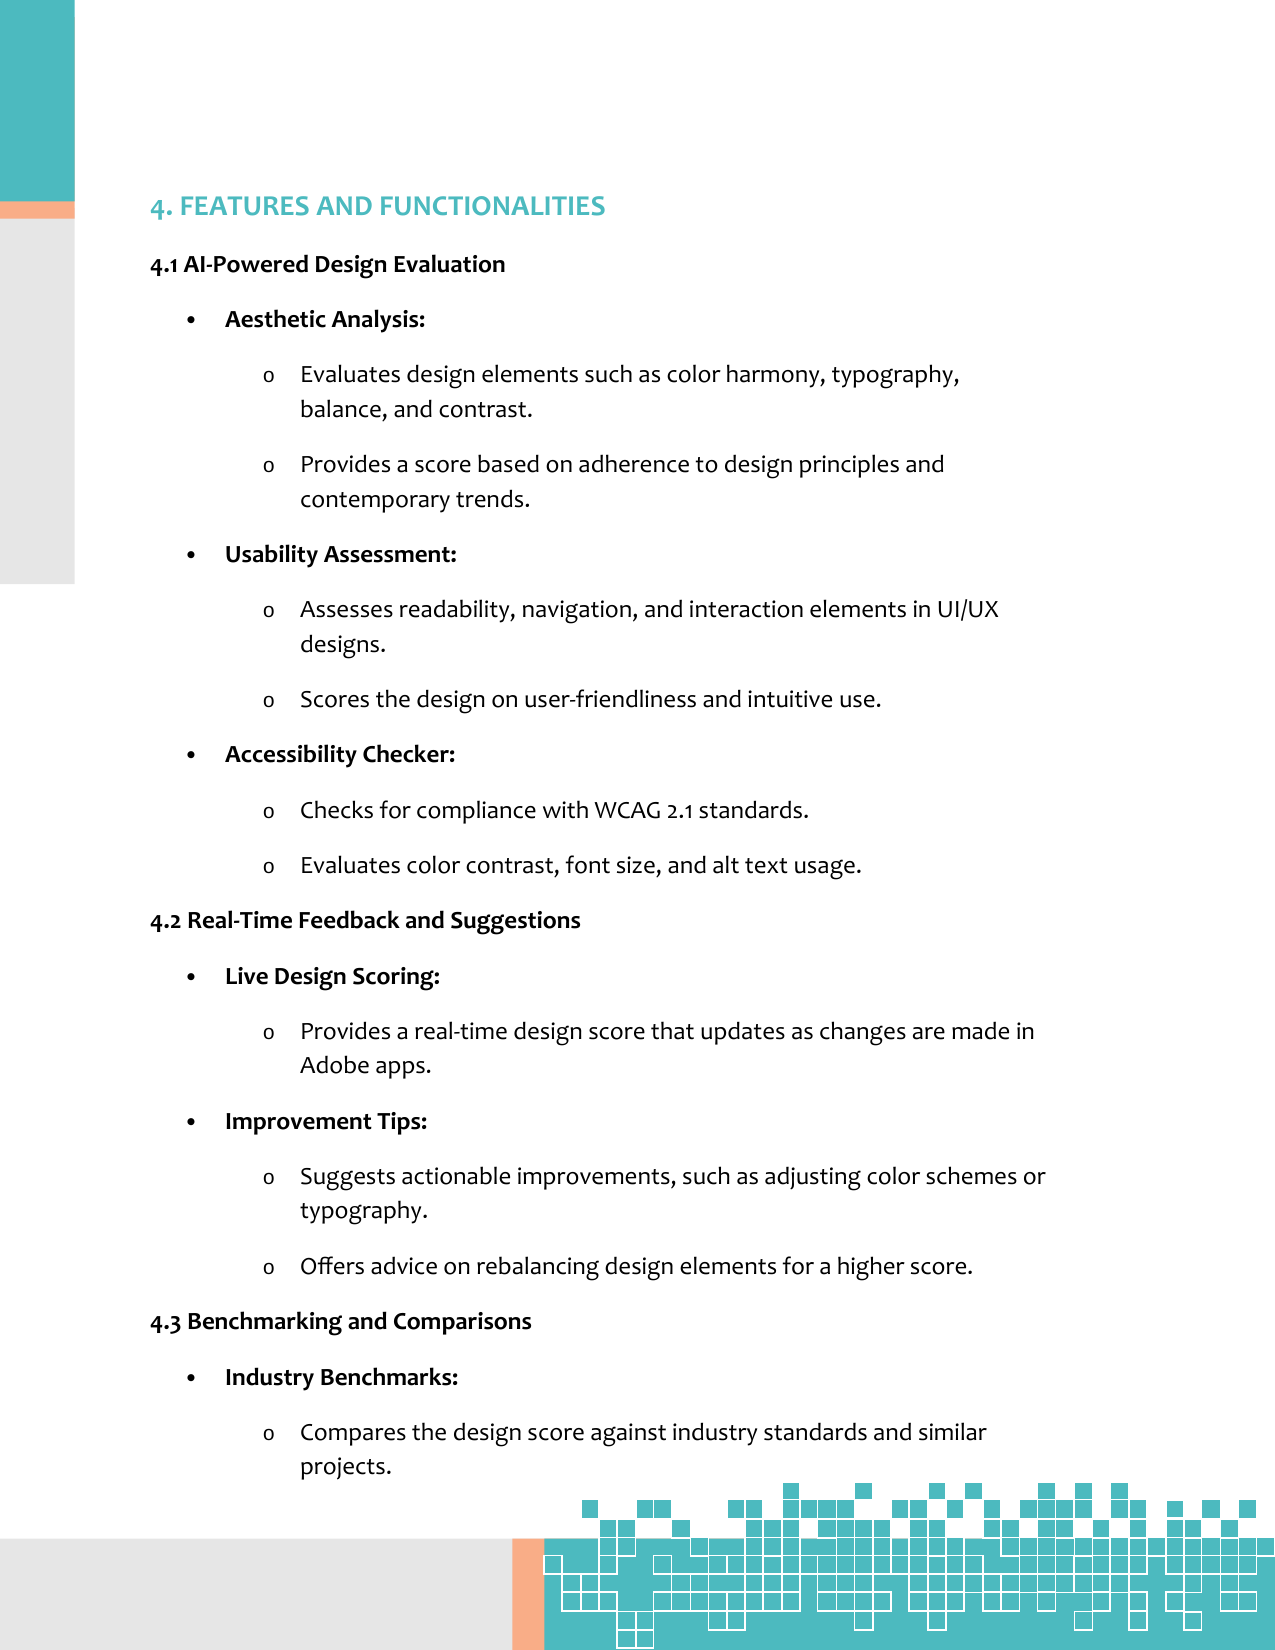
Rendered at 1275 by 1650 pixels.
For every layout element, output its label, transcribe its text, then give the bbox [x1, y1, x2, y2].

list Offers advice on rebalancing design elements for a higher score. [262, 1251, 1050, 1281]
list Evaluates color contrast, font size, and alt text usage. [262, 850, 1050, 880]
list Compares the design score against industry standards and similar projects. [262, 1417, 1050, 1482]
list Industry Benchmarks: [187, 1361, 1050, 1392]
list Improvement Tips: [187, 1106, 1050, 1136]
text 4.3 Benchmarking and Comparisons [150, 1306, 1050, 1336]
list Provides a score based on adherence to design principles and contemporary trends. [262, 449, 1050, 514]
text 4.1 AI-Powered Design Evaluation [150, 248, 1050, 279]
list Evaluates design elements such as color harmony, typography, balance, and contrast. [262, 359, 1050, 424]
list Checks for compliance with WCAG 2.1 standards. [262, 794, 1050, 825]
list Assesses readability, navigation, and interaction elements in UI/UX designs. [262, 594, 1050, 659]
list Live Design Scoring: [187, 960, 1050, 991]
list Provides a real-time design score that updates as changes are made in Adobe apps. [262, 1016, 1050, 1081]
text 4. FEATURES AND FUNCTIONALITIES [150, 187, 1050, 223]
list Aesthetic Analysis: [187, 304, 1050, 334]
list Accessibility Checker: [187, 739, 1050, 770]
text 4.2 Real-Time Feedback and Suggestions [150, 905, 1050, 936]
list Suggests actionable improvements, such as adjusting color schemes or typography. [262, 1161, 1050, 1226]
list Scores the design on user-friendliness and intuitive use. [262, 684, 1050, 714]
list Usability Assessment: [187, 539, 1050, 569]
